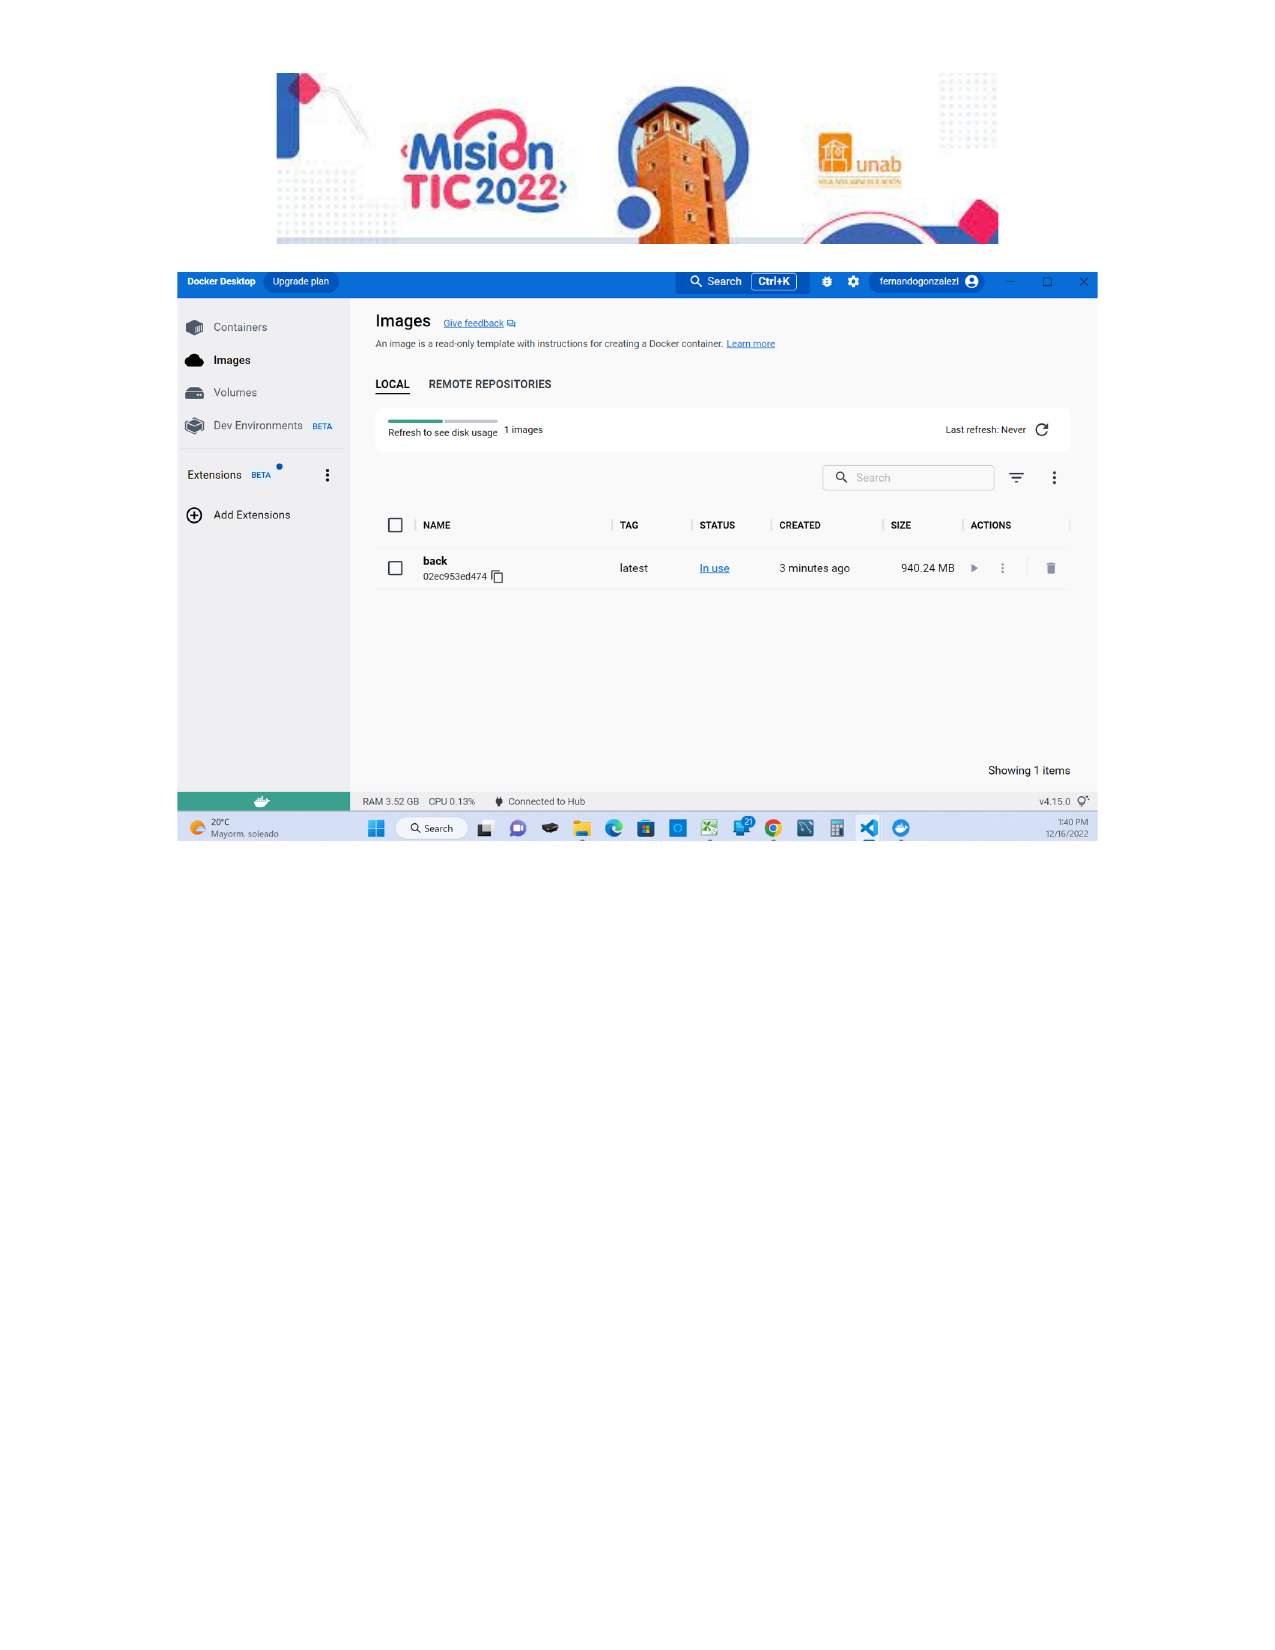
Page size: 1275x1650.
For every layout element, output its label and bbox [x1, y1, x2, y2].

picture [177, 272, 1098, 841]
picture [276, 73, 999, 244]
